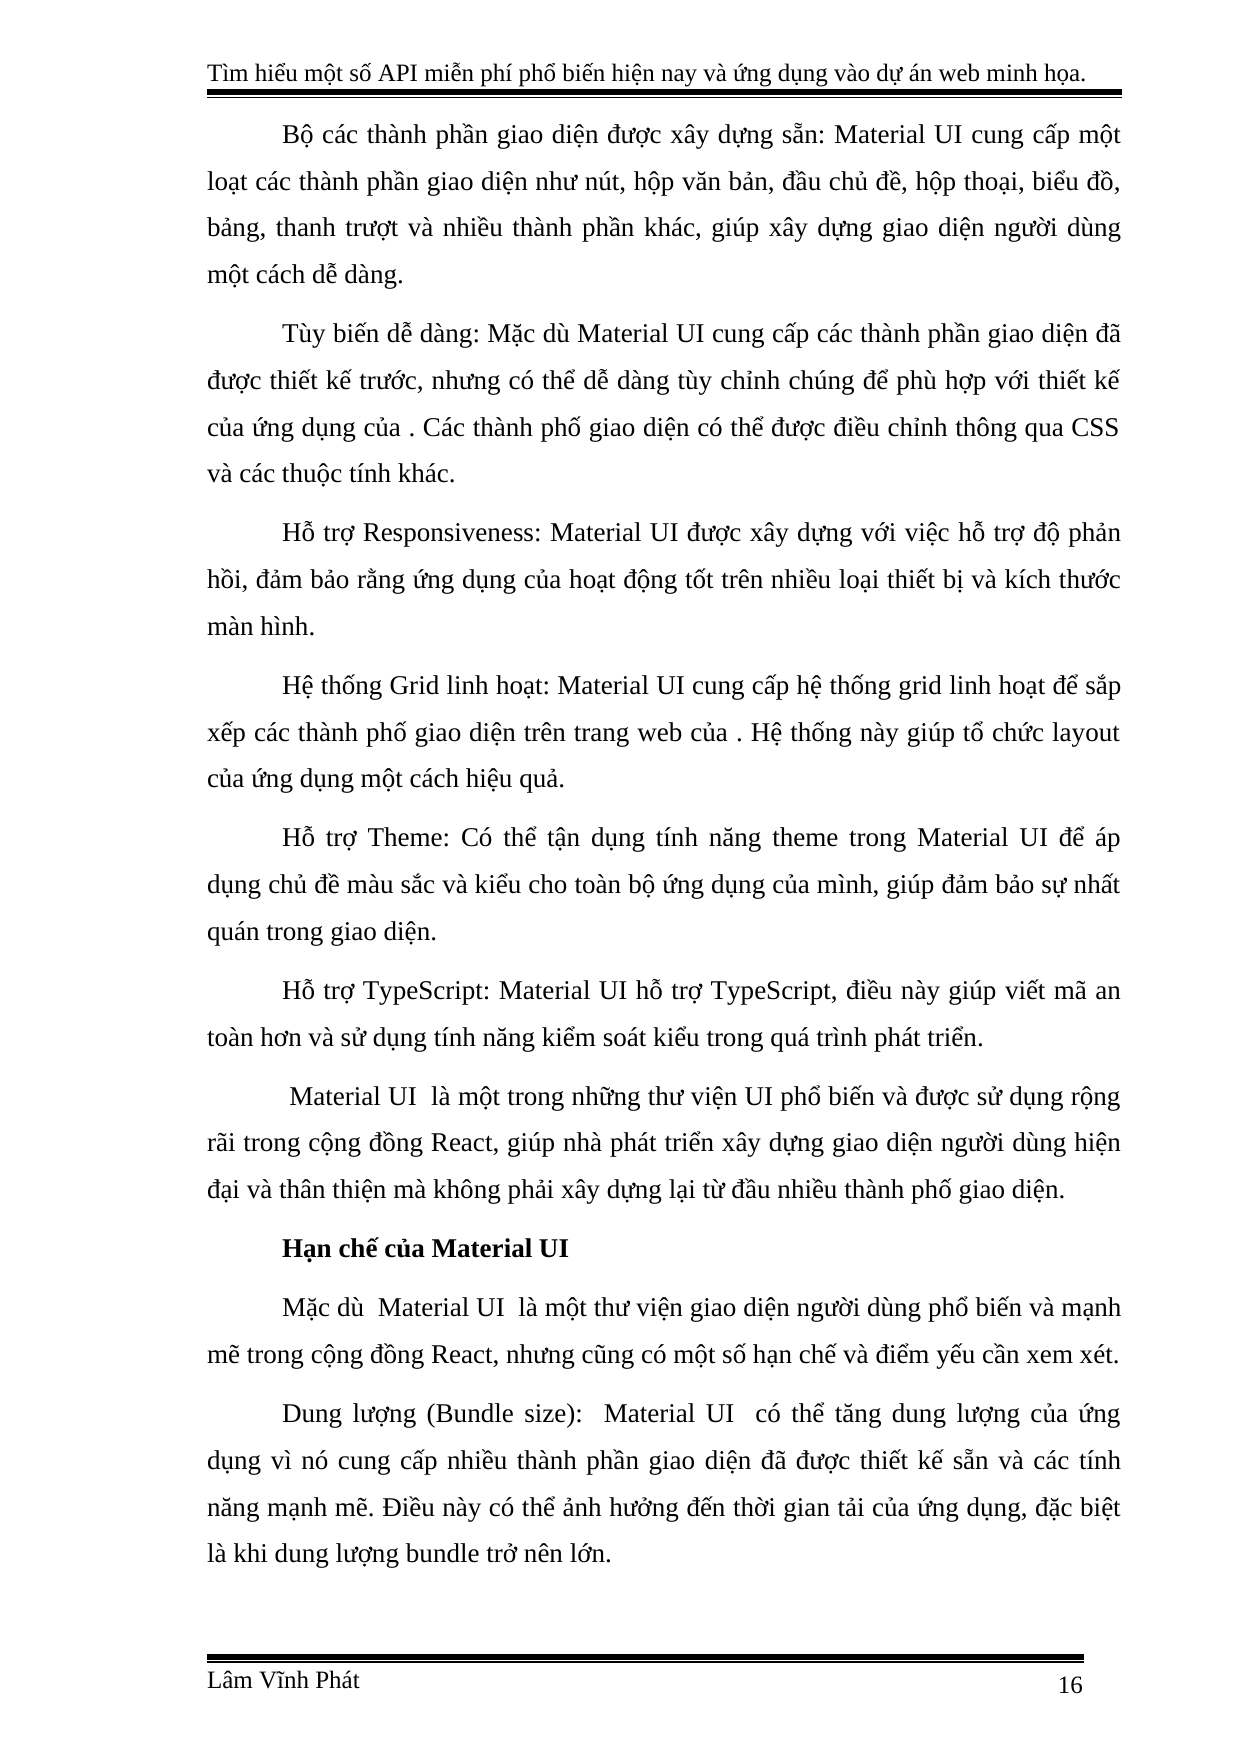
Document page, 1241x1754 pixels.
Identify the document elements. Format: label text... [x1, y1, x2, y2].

text Material UI là một trong những thư viện UI phổ biến và được sử dụng rộng rãi trong cộng đồng React, giúp nhà phát triển xây dựng giao diện người dùng hiện đại và thân thiện mà không phải xây dựng lại từ đầu nhiều thành phố giao diện. [207, 1080, 1122, 1204]
text Hạn chế của Material UI [207, 1232, 1122, 1263]
text Hệ thống Grid linh hoạt: Material UI cung cấp hệ thống grid linh hoạt để sắp xếp các thành phố giao diện trên trang web của . Hệ thống này giúp tổ chức layout của ứng dụng một cách hiệu quả. [207, 669, 1122, 793]
text Dung lượng (Bundle size): Material UI có thể tăng dung lượng của ứng dụng vì nó cung cấp nhiều thành phần giao diện đã được thiết kế sẵn và các tính năng mạnh mẽ. Điều này có thể ảnh hưởng đến thời gian tải của ứng dụng, đặc biệt là khi dung lượng bundle trở nên lớn. [207, 1397, 1122, 1568]
text Hỗ trợ TypeScript: Material UI hỗ trợ TypeScript, điều này giúp viết mã an toàn hơn và sử dụng tính năng kiểm soát kiểu trong quá trình phát triển. [207, 974, 1122, 1052]
text Tùy biến dễ dàng: Mặc dù Material UI cung cấp các thành phần giao diện đã được thiết kế trước, nhưng có thể dễ dàng tùy chỉnh chúng để phù hợp với thiết kế của ứng dụng của . Các thành phố giao diện có thể được điều chỉnh thông qua CSS và các thuộc tính khác. [207, 317, 1122, 488]
text Bộ các thành phần giao diện được xây dựng sẵn: Material UI cung cấp một loạt các thành phần giao diện như nút, hộp văn bản, đầu chủ đề, hộp thoại, biểu đồ, bảng, thanh trượt và nhiều thành phần khác, giúp xây dựng giao diện người dùng một cách dễ dàng. [207, 118, 1122, 289]
text Hỗ trợ Responsiveness: Material UI được xây dựng với việc hỗ trợ độ phản hồi, đảm bảo rằng ứng dụng của hoạt động tốt trên nhiều loại thiết bị và kích thước màn hình. [207, 516, 1122, 641]
text Mặc dù Material UI là một thư viện giao diện người dùng phổ biến và mạnh mẽ trong cộng đồng React, nhưng cũng có một số hạn chế và điểm yếu cần xem xét. [207, 1291, 1122, 1369]
text Hỗ trợ Theme: Có thể tận dụng tính năng theme trong Material UI để áp dụng chủ đề màu sắc và kiểu cho toàn bộ ứng dụng của mình, giúp đảm bảo sự nhất quán trong giao diện. [207, 821, 1122, 946]
